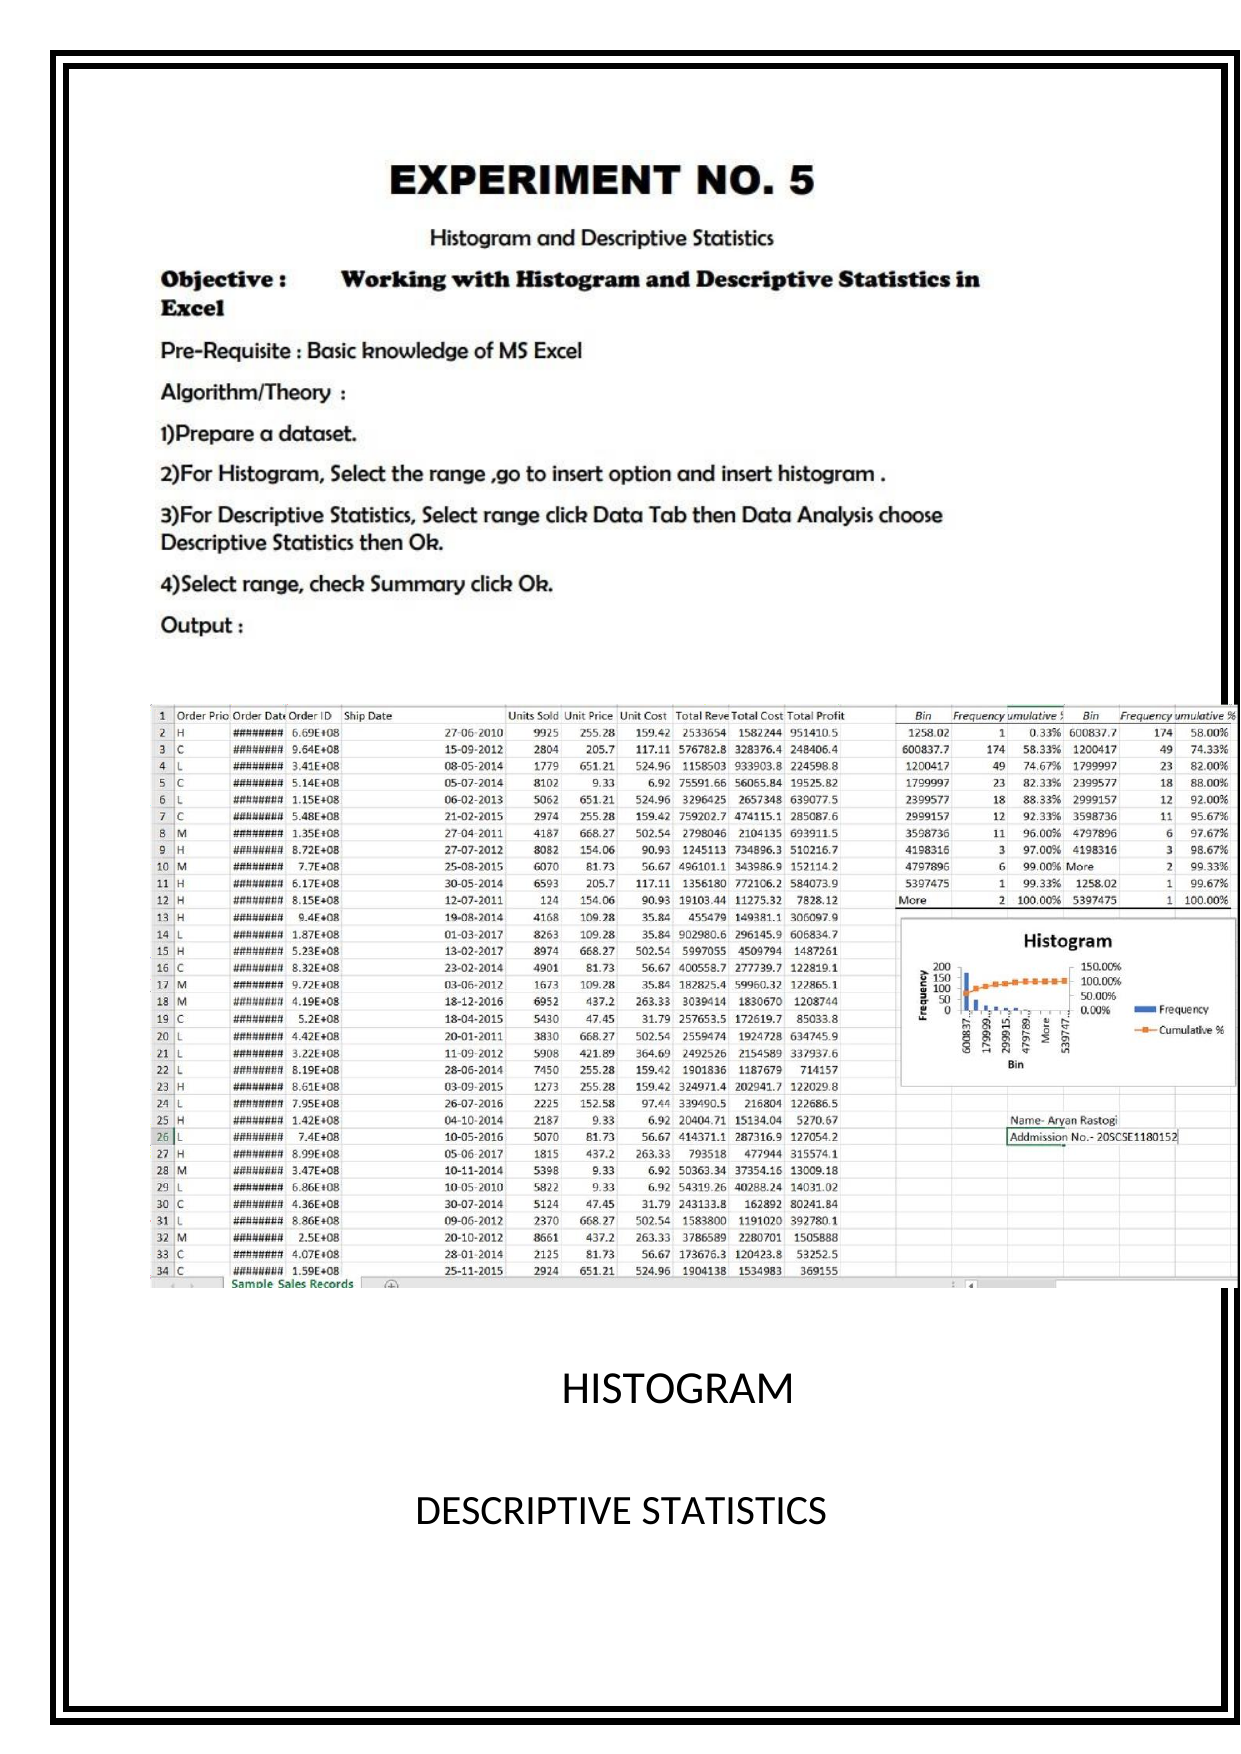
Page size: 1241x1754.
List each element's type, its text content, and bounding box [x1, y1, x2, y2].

text DESCRIPTIVE STATISTICS [415, 1484, 1221, 1534]
picture [150, 704, 1238, 1288]
text HISTOGRAM [182, 1359, 1174, 1415]
picture [155, 150, 994, 639]
